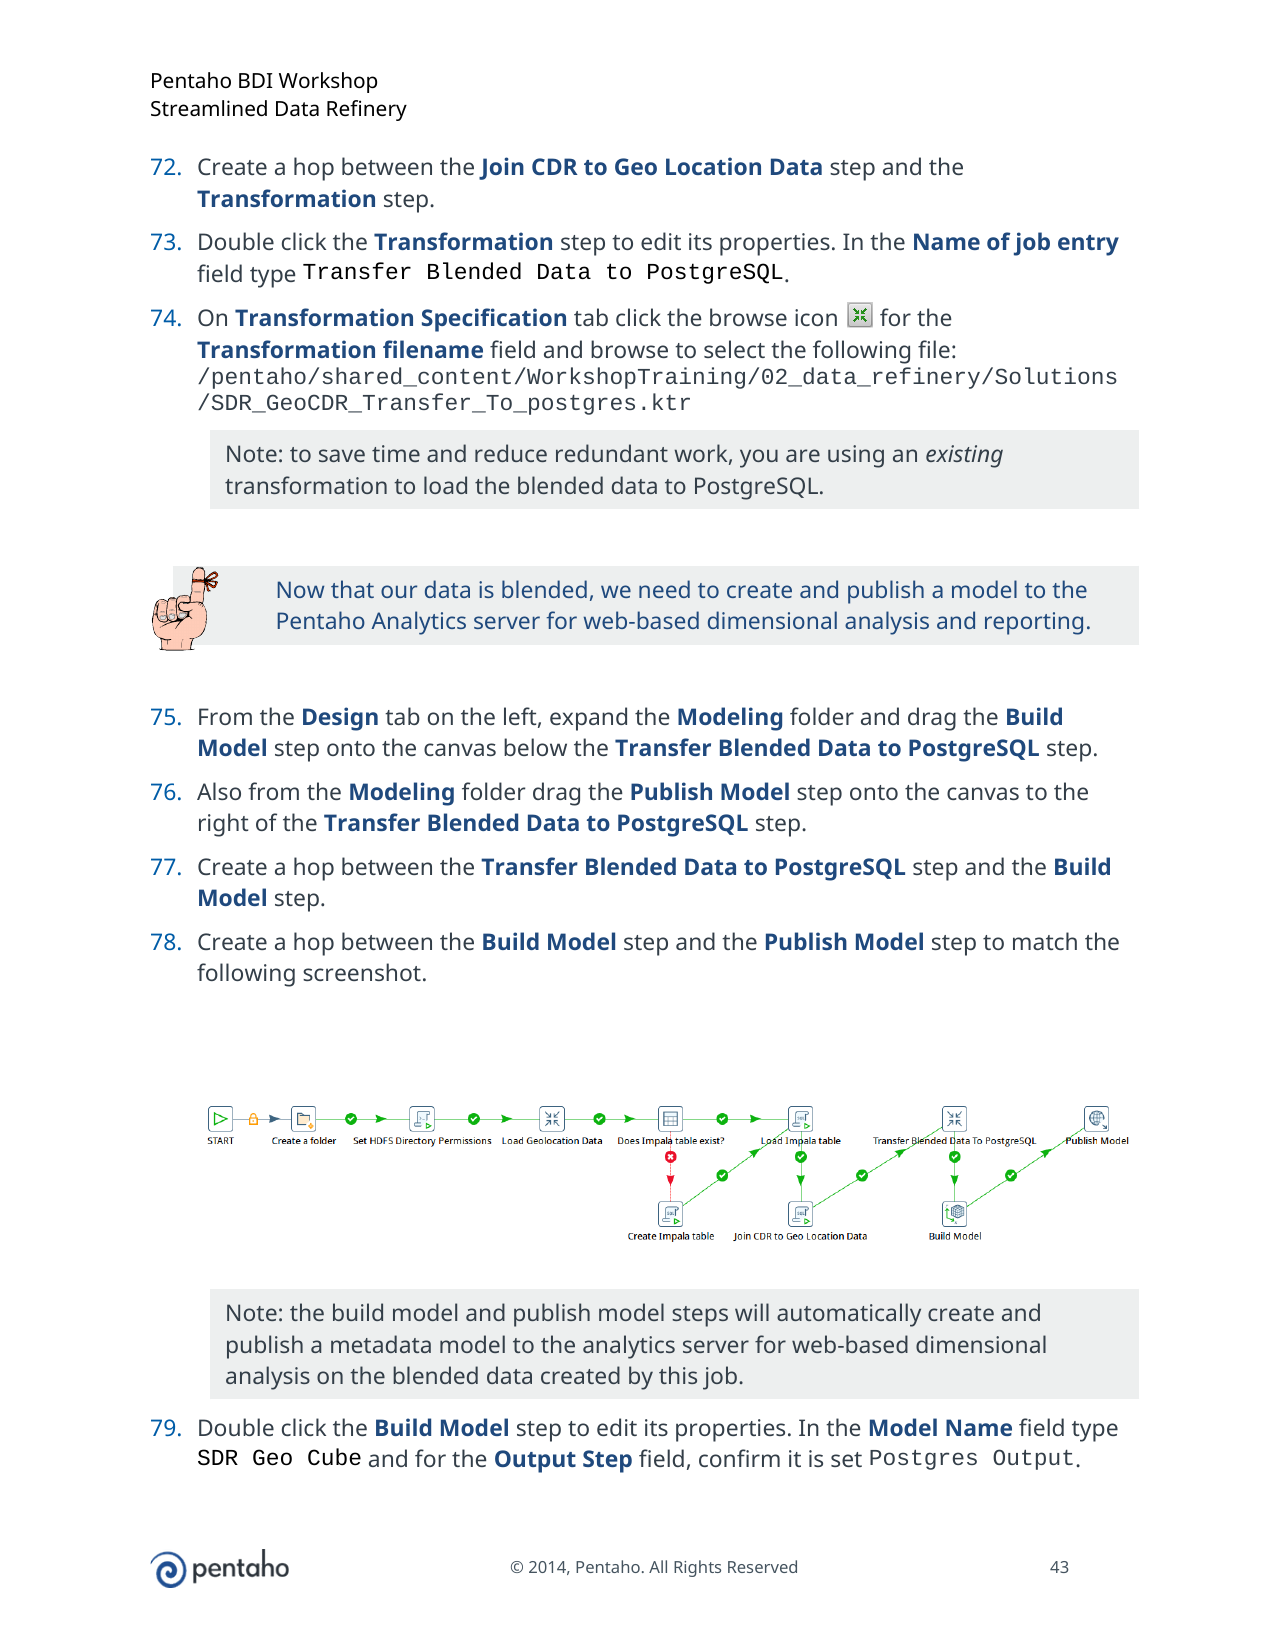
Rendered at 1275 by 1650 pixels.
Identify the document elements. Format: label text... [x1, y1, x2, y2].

list Double click the Transformation step to edit its properties. In the Name of job entry field type Transfer Blended Data to PostgreSQL. [150, 226, 1125, 289]
list Create a hop between the Transfer Blended Data to PostgreSQL step and the Build Model step. [150, 851, 1125, 913]
picture [844, 301, 874, 328]
picture [150, 565, 220, 652]
picture [150, 1549, 289, 1588]
text Now that our data is blended, we need to create and publish a model to the Pentaho Analytics server for web-based dimensional analysis and reporting. [220, 572, 1133, 638]
picture [196, 1088, 1171, 1277]
list On Transformation Specification tab click the browse icon for the Transformation filename field and browse to select the following file: /pentaho/shared_content/WorkshopTraining/02_data_refinery/Solutions/SDR_GeoCDR_Transfer_To_postgres.ktr [150, 301, 1125, 418]
list Create a hop between the Build Model step and the Publish Model step to match the following screenshot. [150, 926, 1125, 988]
list Also from the Modeling folder drag the Publish Model step onto the canvas to the right of the Transfer Blended Data to PostgreSQL step. [150, 776, 1125, 838]
list Double click the Build Model step to edit its properties. In the Model Name field type SDR Geo Cube and for the Output Step field, confirm it is set Postgres Output. [150, 1412, 1125, 1474]
list From the Design tab on the left, expand the Modeling folder and drag the Build Model step onto the canvas below the Transfer Blended Data to PostgreSQL step. [150, 701, 1125, 763]
text Note: the build model and publish model steps will automatically create and publish a metadata model to the analytics server for web-based dimensional analysis on the blended data created by this job. [217, 1295, 1133, 1393]
text Note: to save time and reduce redundant work, you are using an existing transformation to load the blended data to PostgreSQL. [217, 436, 1133, 503]
list Create a hop between the Join CDR to Geo Location Data step and the Transformation step. [150, 151, 1125, 214]
